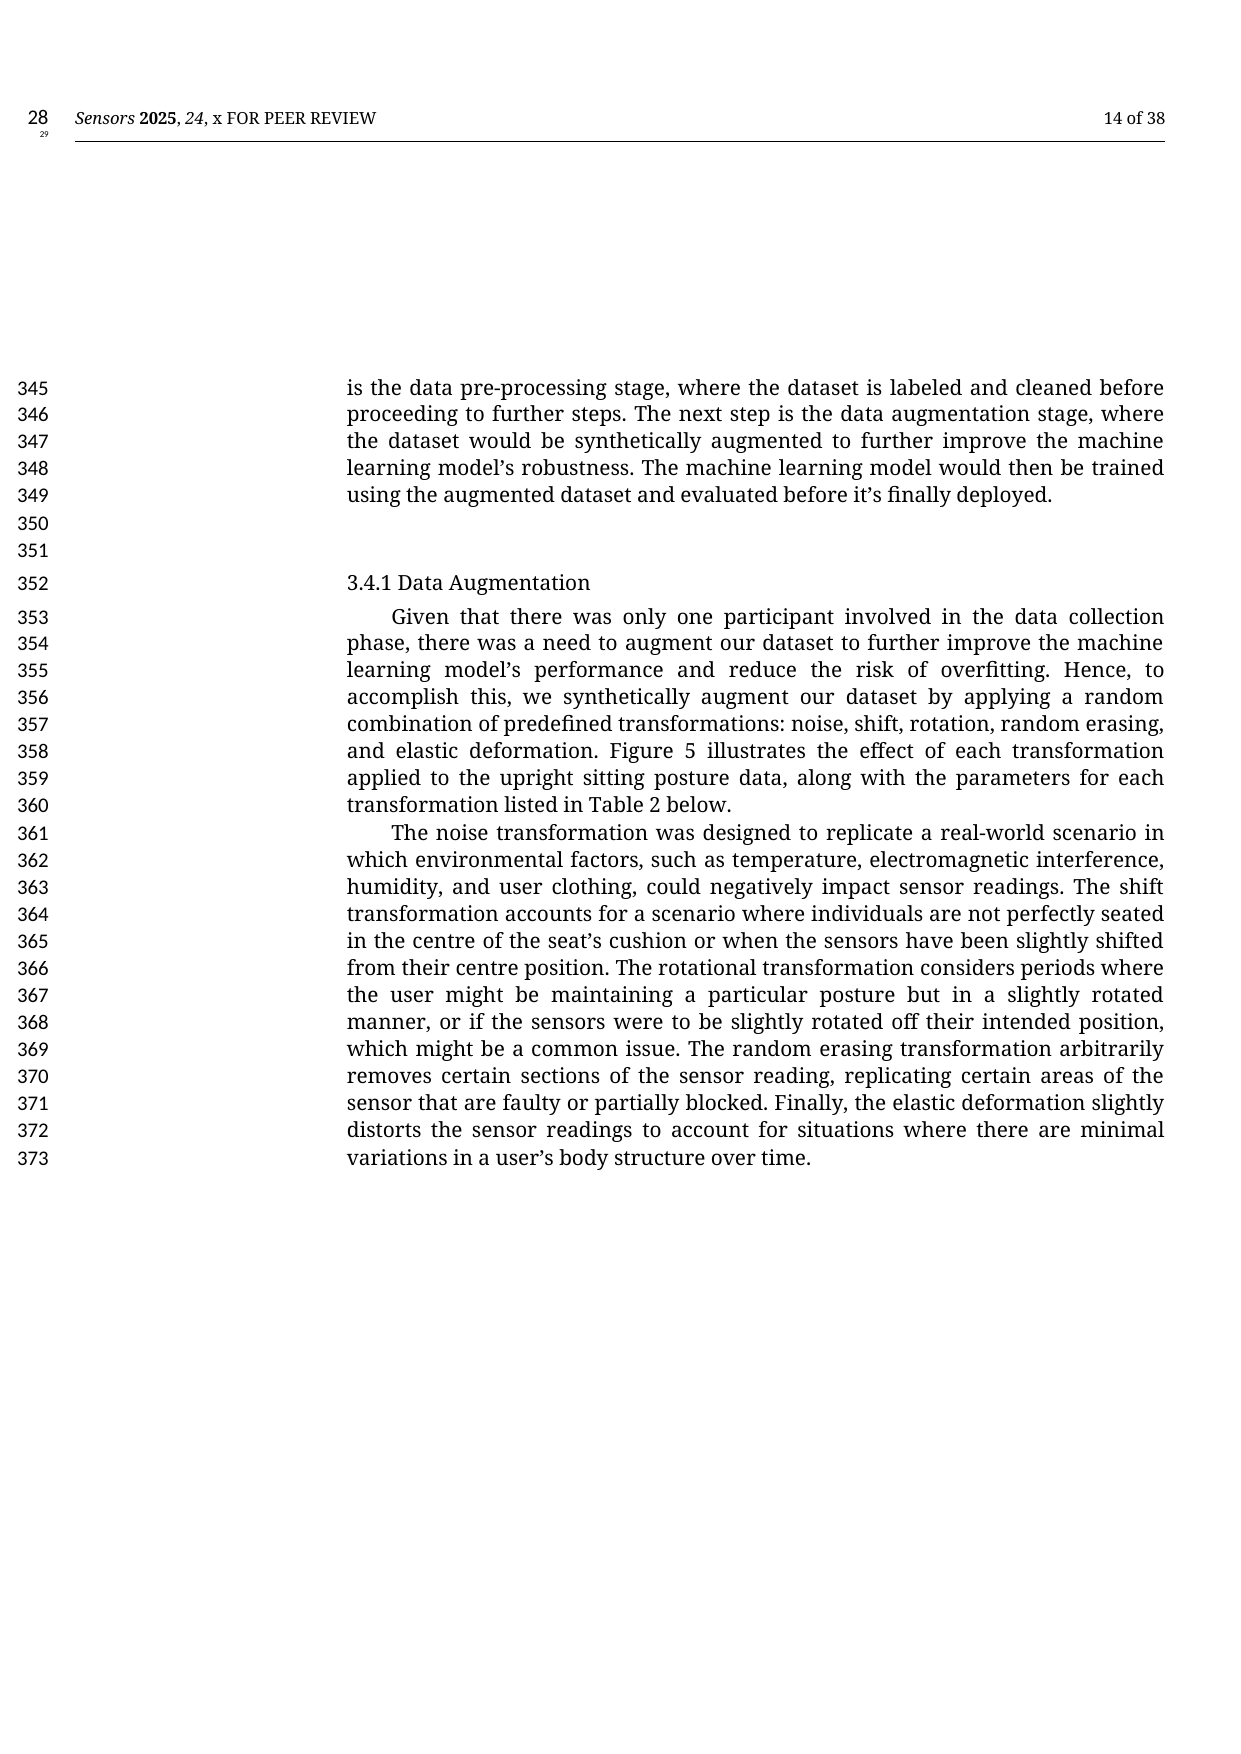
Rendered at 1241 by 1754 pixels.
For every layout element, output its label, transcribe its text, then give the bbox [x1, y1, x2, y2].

text The noise transformation was designed to replicate a real-world scenario in which environmental factors, such as temperature, electromagnetic interference, humidity, and user clothing, could negatively impact sensor readings. The shift transformation accounts for a scenario where individuals are not perfectly seated in the centre of the seat’s cushion or when the sensors have been slightly shifted from their centre position. The rotational transformation considers periods where the user might be maintaining a particular posture but in a slightly rotated manner, or if the sensors were to be slightly rotated off their intended position, which might be a common issue. The random erasing transformation arbitrarily removes certain sections of the sensor reading, replicating certain areas of the sensor that are faulty or partially blocked. Finally, the elastic deformation slightly distorts the sensor readings to account for situations where there are minimal variations in a user’s body structure over time. [347, 819, 1165, 1171]
text Given that there was only one participant involved in the data collection phase, there was a need to augment our dataset to further improve the machine learning model’s performance and reduce the risk of overfitting. Hence, to accomplish this, we synthetically augment our dataset by applying a random combination of predefined transformations: noise, shift, rotation, random erasing, and elastic deformation. Figure 5 illustrates the effect of each transformation applied to the upright sitting posture data, along with the parameters for each transformation listed in Table 2 below. [347, 602, 1165, 819]
subtitle 3.4.1 Data Augmentation [347, 569, 1165, 596]
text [347, 374, 1165, 509]
